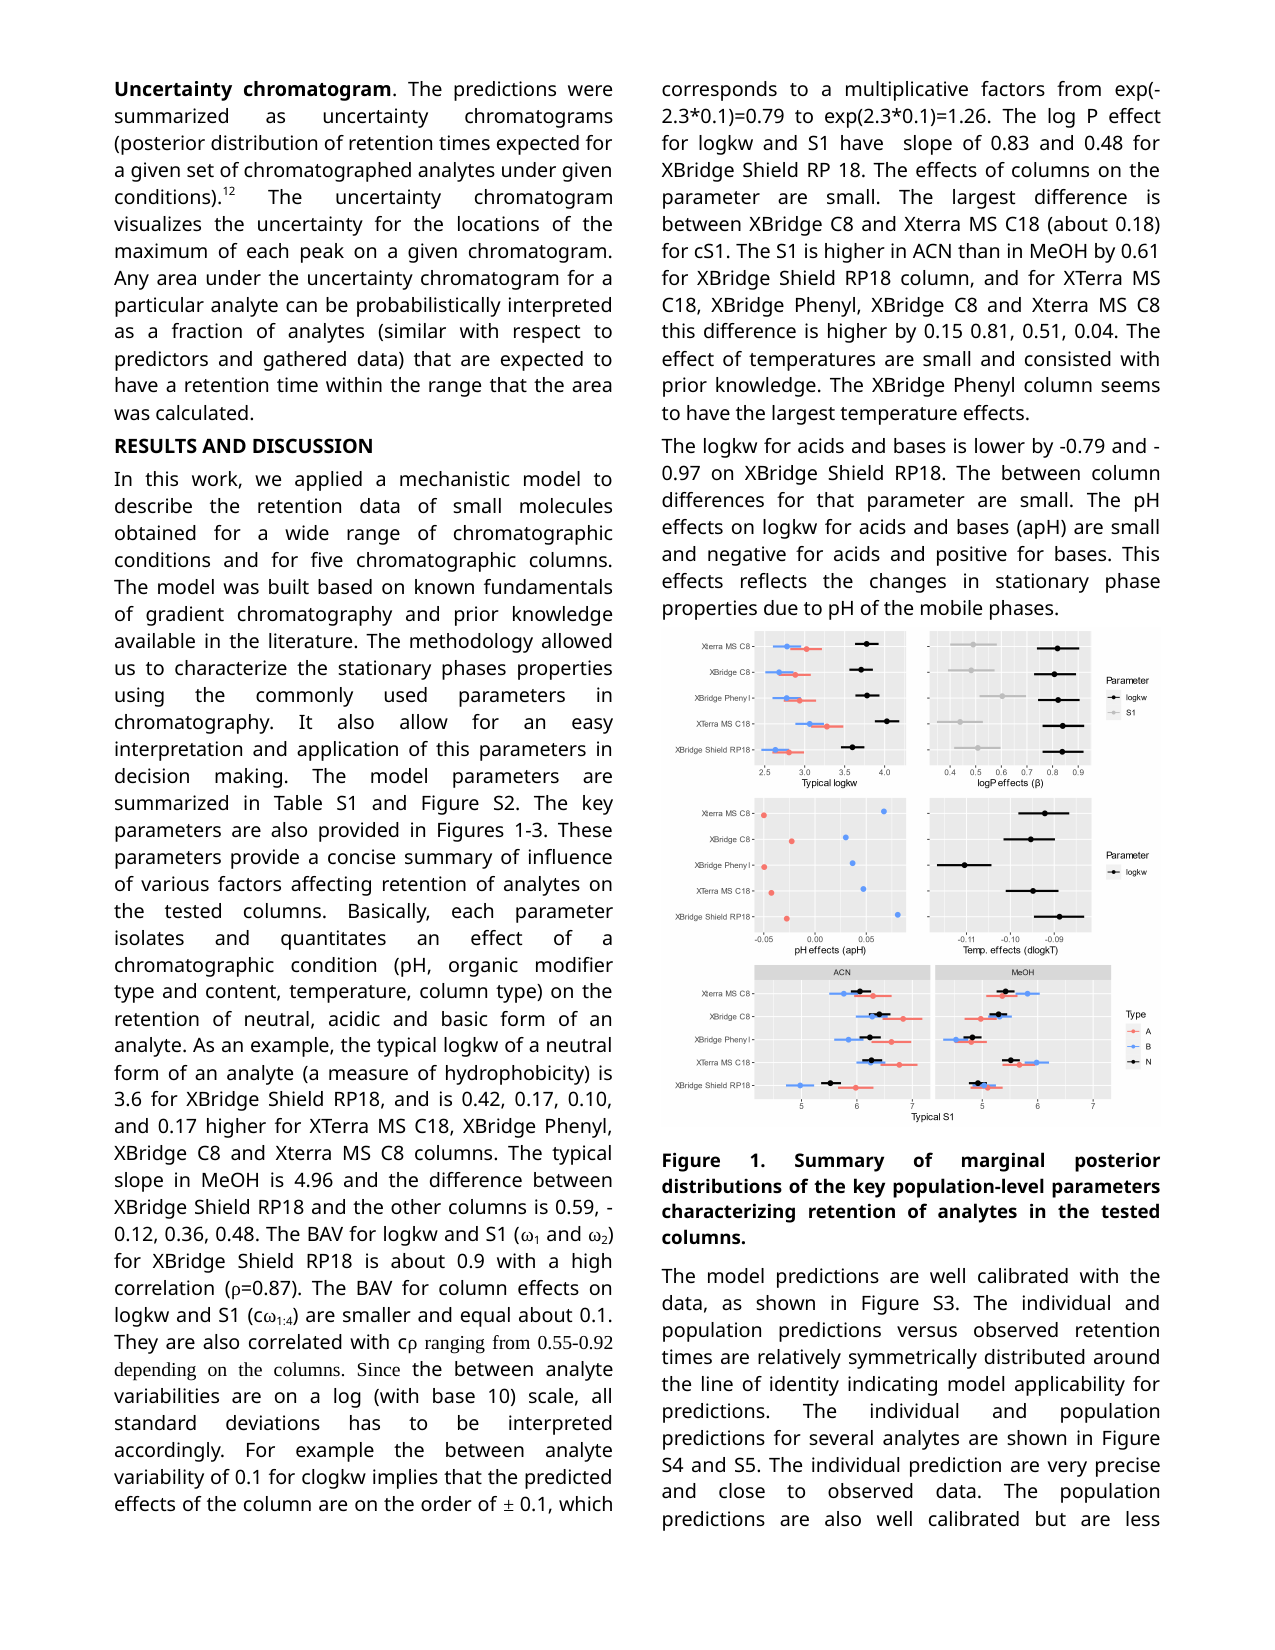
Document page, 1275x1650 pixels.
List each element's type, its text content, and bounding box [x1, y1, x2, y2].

text Figure 1. Summary of marginal posterior distributions of the key population-level parameters characterizing retention of analytes in the tested columns. [661, 1147, 1161, 1249]
text Uncertainty chromatogram. The predictions were summarized as uncertainty chromatograms (posterior distribution of retention times expected for a given set of chromatographed analytes under given conditions).12 The uncertainty chromatogram visualizes the uncertainty for the locations of the maximum of each peak on a given chromatogram. Any area under the uncertainty chromatogram for a particular analyte can be probabilistically interpreted as a fraction of analytes (similar with respect to predictors and gathered data) that are expected to have a retention time within the range that the area was calculated. [114, 75, 613, 426]
picture [661, 627, 1161, 1127]
subtitle RESULTS AND DISCUSSION [114, 432, 613, 459]
text In this work, we applied a mechanistic model to describe the retention data of small molecules obtained for a wide range of chromatographic conditions and for five chromatographic columns. The model was built based on known fundamentals of gradient chromatography and prior knowledge available in the literature. The methodology allowed us to characterize the stationary phases properties using the commonly used parameters in chromatography. It also allow for an easy interpretation and application of this parameters in decision making. The model parameters are summarized in Table S1 and Figure S2. The key parameters are also provided in Figures 1-3. These parameters provide a concise summary of influence of various factors affecting retention of analytes on the tested columns. Basically, each parameter isolates and quantitates an effect of a chromatographic condition (pH, organic modifier type and content, temperature, column type) on the retention of neutral, acidic and basic form of an analyte. As an example, the typical logkw of a neutral form of an analyte (a measure of hydrophobicity) is 3.6 for XBridge Shield RP18, and is 0.42, 0.17, 0.10, and 0.17 higher for XTerra MS C18, XBridge Phenyl, XBridge C8 and Xterra MS C8 columns. The typical slope in MeOH is 4.96 and the difference between XBridge Shield RP18 and the other columns is 0.59, -0.12, 0.36, 0.48. The BAV for logkw and S1 (ω1 and ω2) for XBridge Shield RP18 is about 0.9 with a high correlation (ρ=0.87). The BAV for column effects on logkw and S1 (cω1:4) are smaller and equal about 0.1. They are also correlated with cρ ranging from 0.55-0.92 depending on the columns. Since the between analyte variabilities are on a log (with base 10) scale, all standard deviations has to be interpreted accordingly. For example the between analyte variability of 0.1 for clogkw implies that the predicted effects of the column are on the order of ± 0.1, which corresponds to a multiplicative factors from exp(-2.3*0.1)=0.79 to exp(2.3*0.1)=1.26. The log P effect for logkw and S1 have slope of 0.83 and 0.48 for XBridge Shield RP 18. The effects of columns on the parameter are small. The largest difference is between XBridge C8 and Xterra MS C18 (about 0.18) for cS1. The S1 is higher in ACN than in MeOH by 0.61 for XBridge Shield RP18 column, and for XTerra MS C18, XBridge Phenyl, XBridge C8 and Xterra MS C8 this difference is higher by 0.15 0.81, 0.51, 0.04. The effect of temperatures are small and consisted with prior knowledge. The XBridge Phenyl column seems to have the largest temperature effects. [661, 75, 1161, 426]
text The logkw for acids and bases is lower by -0.79 and -0.97 on XBridge Shield RP18. The between column differences for that parameter are small. The pH effects on logkw for acids and bases (apH) are small and negative for acids and positive for bases. This effects reflects the changes in stationary phase properties due to pH of the mobile phases. [661, 432, 1161, 621]
text In this work, we applied a mechanistic model to describe the retention data of small molecules obtained for a wide range of chromatographic conditions and for five chromatographic columns. The model was built based on known fundamentals of gradient chromatography and prior knowledge available in the literature. The methodology allowed us to characterize the stationary phases properties using the commonly used parameters in chromatography. It also allow for an easy interpretation and application of this parameters in decision making. The model parameters are summarized in Table S1 and Figure S2. The key parameters are also provided in Figures 1-3. These parameters provide a concise summary of influence of various factors affecting retention of analytes on the tested columns. Basically, each parameter isolates and quantitates an effect of a chromatographic condition (pH, organic modifier type and content, temperature, column type) on the retention of neutral, acidic and basic form of an analyte. As an example, the typical logkw of a neutral form of an analyte (a measure of hydrophobicity) is 3.6 for XBridge Shield RP18, and is 0.42, 0.17, 0.10, and 0.17 higher for XTerra MS C18, XBridge Phenyl, XBridge C8 and Xterra MS C8 columns. The typical slope in MeOH is 4.96 and the difference between XBridge Shield RP18 and the other columns is 0.59, -0.12, 0.36, 0.48. The BAV for logkw and S1 (ω1 and ω2) for XBridge Shield RP18 is about 0.9 with a high correlation (ρ=0.87). The BAV for column effects on logkw and S1 (cω1:4) are smaller and equal about 0.1. They are also correlated with cρ ranging from 0.55-0.92 depending on the columns. Since the between analyte variabilities are on a log (with base 10) scale, all standard deviations has to be interpreted accordingly. For example the between analyte variability of 0.1 for clogkw implies that the predicted effects of the column are on the order of ± 0.1, which corresponds to a multiplicative factors from exp(-2.3*0.1)=0.79 to exp(2.3*0.1)=1.26. The log P effect for logkw and S1 have slope of 0.83 and 0.48 for XBridge Shield RP 18. The effects of columns on the parameter are small. The largest difference is between XBridge C8 and Xterra MS C18 (about 0.18) for cS1. The S1 is higher in ACN than in MeOH by 0.61 for XBridge Shield RP18 column, and for XTerra MS C18, XBridge Phenyl, XBridge C8 and Xterra MS C8 this difference is higher by 0.15 0.81, 0.51, 0.04. The effect of temperatures are small and consisted with prior knowledge. The XBridge Phenyl column seems to have the largest temperature effects. [114, 465, 613, 1517]
